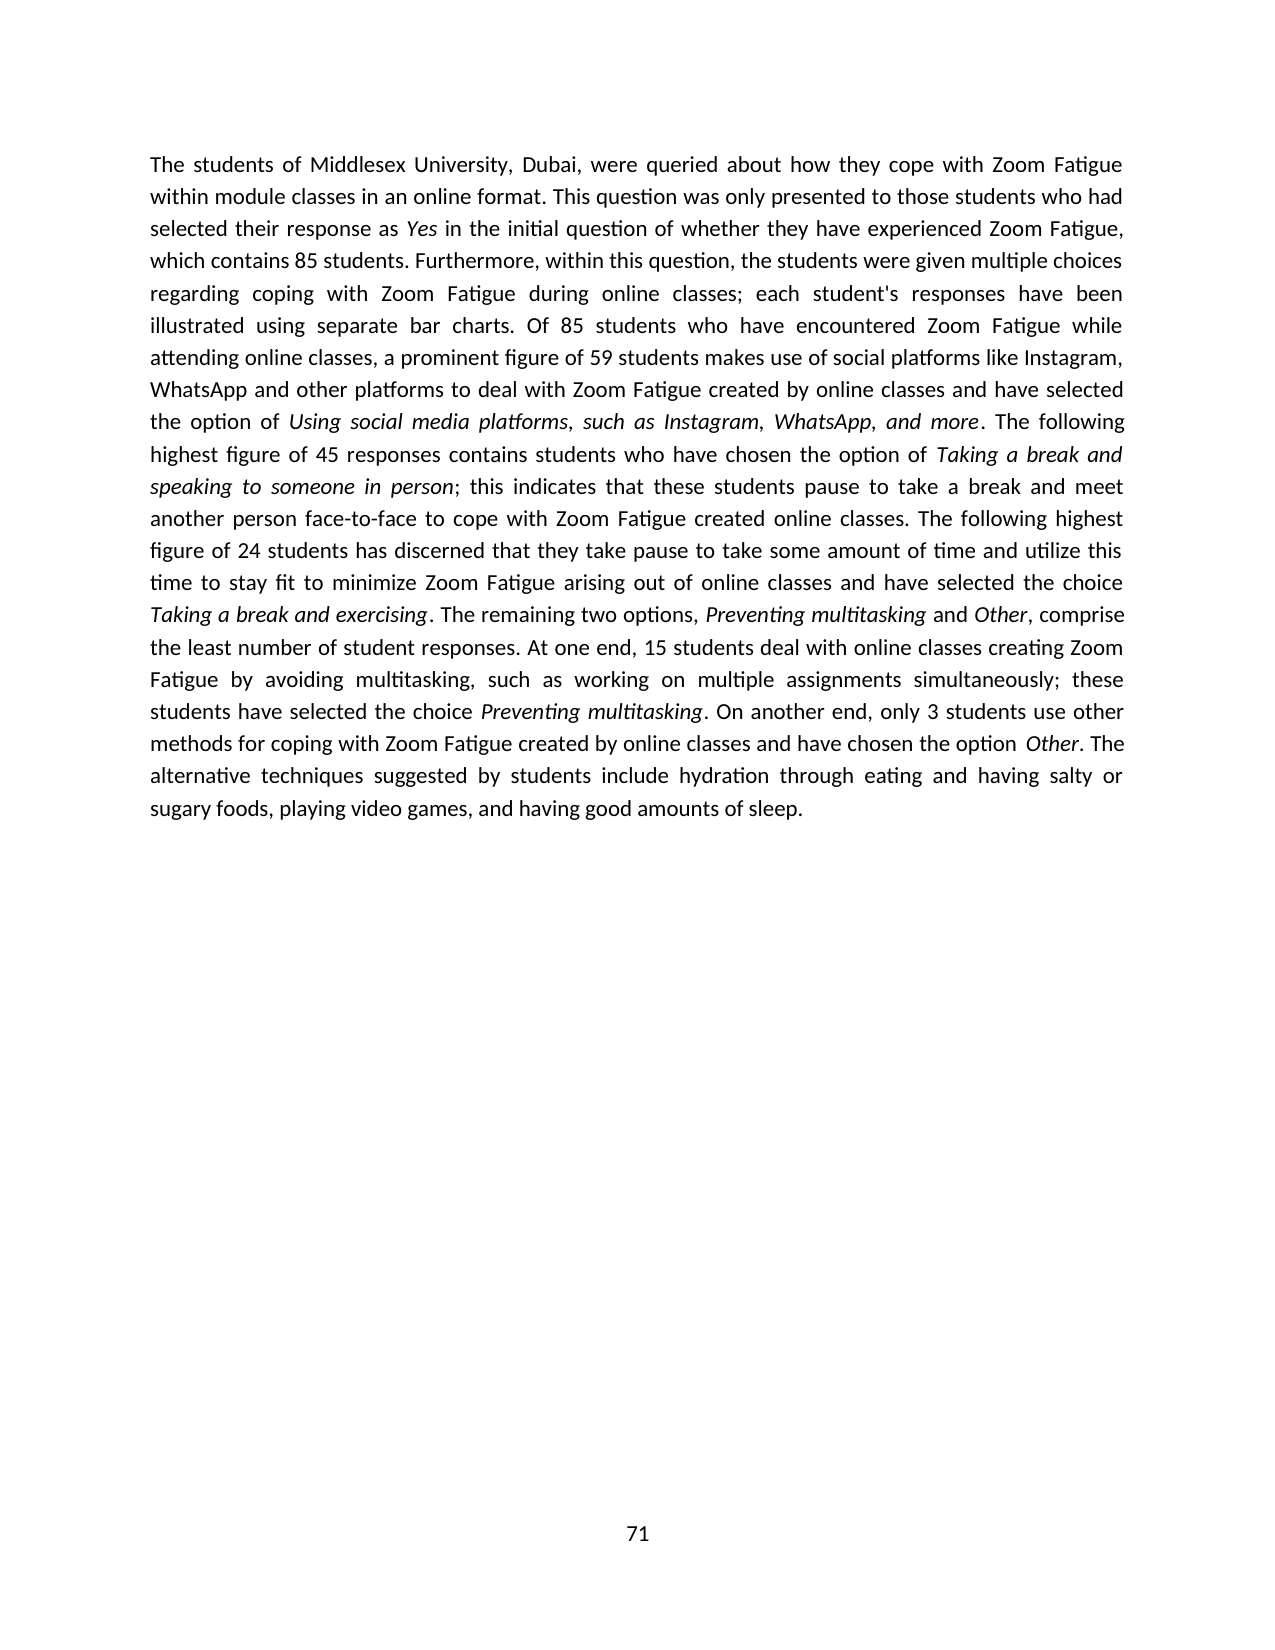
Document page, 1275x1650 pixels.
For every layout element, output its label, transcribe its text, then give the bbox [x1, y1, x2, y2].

text The students of Middlesex University, Dubai, were queried about how they cope with Zoom Fatigue within module classes in an online format. This question was only presented to those students who had selected their response as Yes in the initial question of whether they have experienced Zoom Fatigue, which contains 85 students. Furthermore, within this question, the students were given multiple choices regarding coping with Zoom Fatigue during online classes; each student's responses have been illustrated using separate bar charts. Of 85 students who have encountered Zoom Fatigue while attending online classes, a prominent figure of 59 students makes use of social platforms like Instagram, WhatsApp and other platforms to deal with Zoom Fatigue created by online classes and have selected the option of Using social media platforms, such as Instagram, WhatsApp, and more. The following highest figure of 45 responses contains students who have chosen the option of Taking a break and speaking to someone in person; this indicates that these students pause to take a break and meet another person face-to-face to cope with Zoom Fatigue created online classes. The following highest figure of 24 students has discerned that they take pause to take some amount of time and utilize this time to stay fit to minimize Zoom Fatigue arising out of online classes and have selected the choice Taking a break and exercising. The remaining two options, Preventing multitasking and Other, comprise the least number of student responses. At one end, 15 students deal with online classes creating Zoom Fatigue by avoiding multitasking, such as working on multiple assignments simultaneously; these students have selected the choice Preventing multitasking. On another end, only 3 students use other methods for coping with Zoom Fatigue created by online classes and have chosen the option Other. The alternative techniques suggested by students include hydration through eating and having salty or sugary foods, playing video games, and having good amounts of sleep. [150, 150, 1125, 822]
